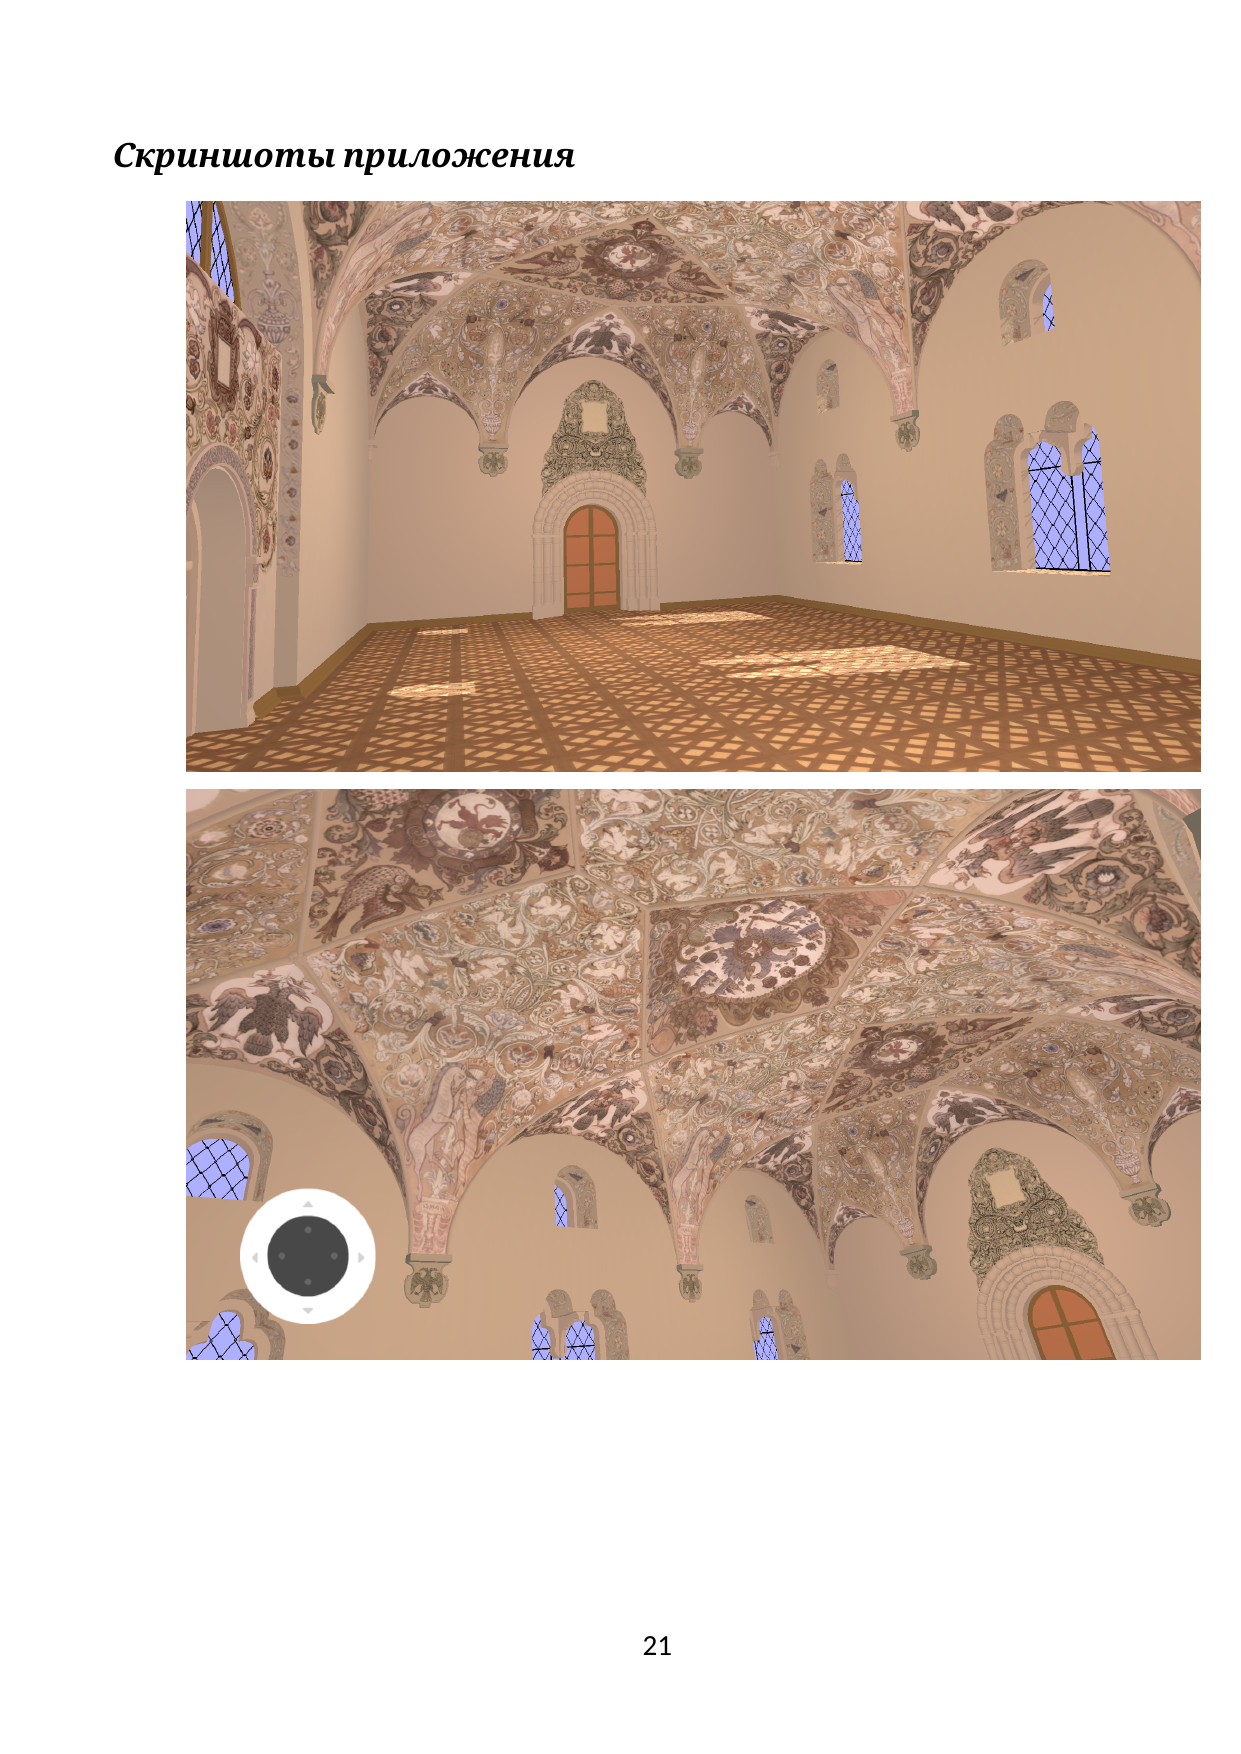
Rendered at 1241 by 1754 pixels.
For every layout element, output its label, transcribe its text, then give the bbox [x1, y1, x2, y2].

picture [186, 201, 1201, 772]
subtitle Скриншоты приложения [112, 137, 1128, 176]
picture [186, 789, 1201, 1360]
